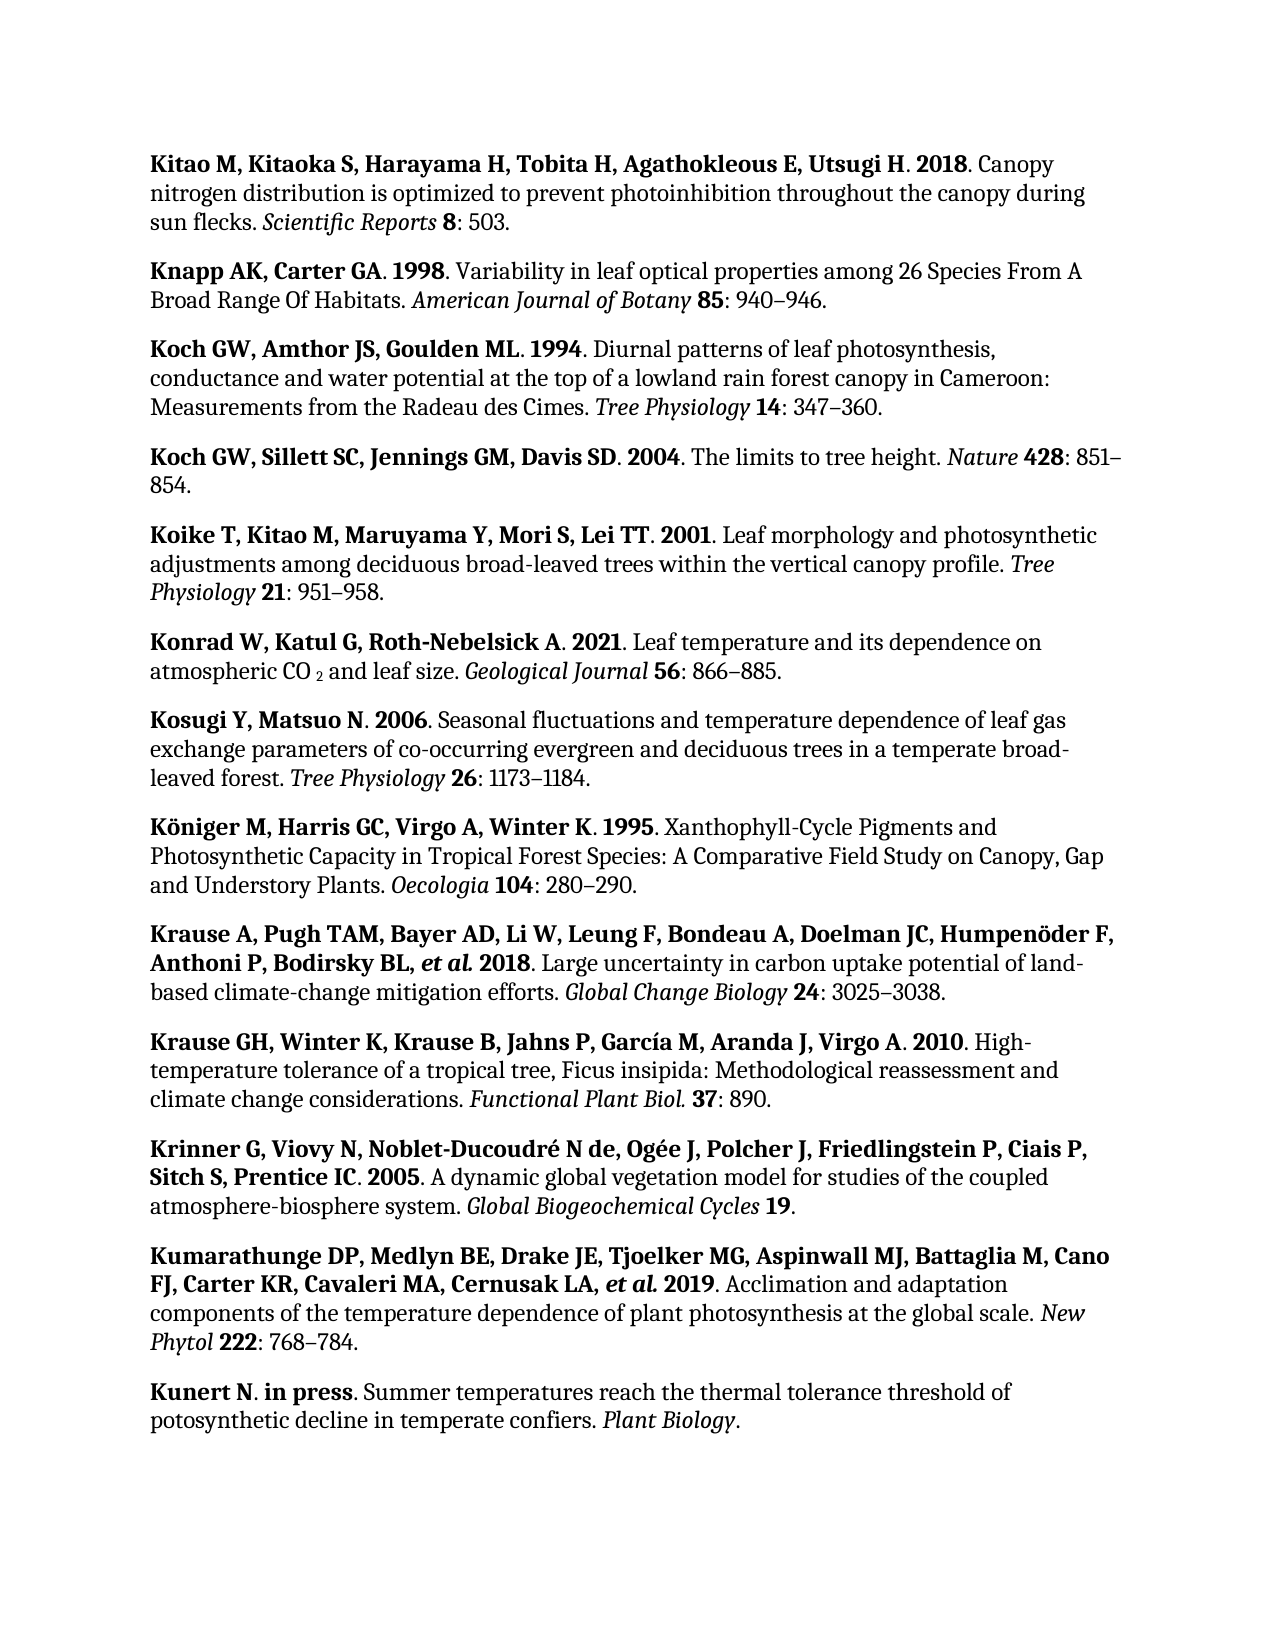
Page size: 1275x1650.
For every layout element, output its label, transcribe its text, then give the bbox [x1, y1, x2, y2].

text Koch GW, Amthor JS, Goulden ML. 1994. Diurnal patterns of leaf photosynthesis, conductance and water potential at the top of a lowland rain forest canopy in Cameroon: Measurements from the Radeau des Cimes. Tree Physiology 14: 347–360. [150, 335, 1125, 422]
text Königer M, Harris GC, Virgo A, Winter K. 1995. Xanthophyll-Cycle Pigments and Photosynthetic Capacity in Tropical Forest Species: A Comparative Field Study on Canopy, Gap and Understory Plants. Oecologia 104: 280–290. [150, 813, 1125, 899]
text Koch GW, Sillett SC, Jennings GM, Davis SD. 2004. The limits to tree height. Nature 428: 851–854. [150, 442, 1125, 500]
text Kitao M, Kitaoka S, Harayama H, Tobita H, Agathokleous E, Utsugi H. 2018. Canopy nitrogen distribution is optimized to prevent photoinhibition throughout the canopy during sun flecks. Scientific Reports 8: 503. [150, 150, 1125, 236]
text Knapp AK, Carter GA. 1998. Variability in leaf optical properties among 26 Species From A Broad Range Of Habitats. American Journal of Botany 85: 940–946. [150, 257, 1125, 314]
text Koike T, Kitao M, Maruyama Y, Mori S, Lei TT. 2001. Leaf morphology and photosynthetic adjustments among deciduous broad-leaved trees within the vertical canopy profile. Tree Physiology 21: 951–958. [150, 521, 1125, 607]
text Konrad W, Katul G, Roth‐Nebelsick A. 2021. Leaf temperature and its dependence on atmospheric CO 2 and leaf size. Geological Journal 56: 866–885. [150, 628, 1125, 685]
text Kumarathunge DP, Medlyn BE, Drake JE, Tjoelker MG, Aspinwall MJ, Battaglia M, Cano FJ, Carter KR, Cavaleri MA, Cernusak LA, et al. 2019. Acclimation and adaptation components of the temperature dependence of plant photosynthesis at the global scale. New Phytol 222: 768–784. [150, 1242, 1125, 1357]
text Kosugi Y, Matsuo N. 2006. Seasonal fluctuations and temperature dependence of leaf gas exchange parameters of co-occurring evergreen and deciduous trees in a temperate broad-leaved forest. Tree Physiology 26: 1173–1184. [150, 706, 1125, 792]
text Krause A, Pugh TAM, Bayer AD, Li W, Leung F, Bondeau A, Doelman JC, Humpenöder F, Anthoni P, Bodirsky BL, et al. 2018. Large uncertainty in carbon uptake potential of land-based climate-change mitigation efforts. Global Change Biology 24: 3025–3038. [150, 920, 1125, 1007]
text Krinner G, Viovy N, Noblet-Ducoudré N de, Ogée J, Polcher J, Friedlingstein P, Ciais P, Sitch S, Prentice IC. 2005. A dynamic global vegetation model for studies of the coupled atmosphere-biosphere system. Global Biogeochemical Cycles 19. [150, 1134, 1125, 1221]
text Kunert N. in press. Summer temperatures reach the thermal tolerance threshold of potosynthetic decline in temperate confiers. Plant Biology. [150, 1377, 1125, 1435]
text Krause GH, Winter K, Krause B, Jahns P, García M, Aranda J, Virgo A. 2010. High-temperature tolerance of a tropical tree, Ficus insipida: Methodological reassessment and climate change considerations. Functional Plant Biol. 37: 890. [150, 1027, 1125, 1114]
